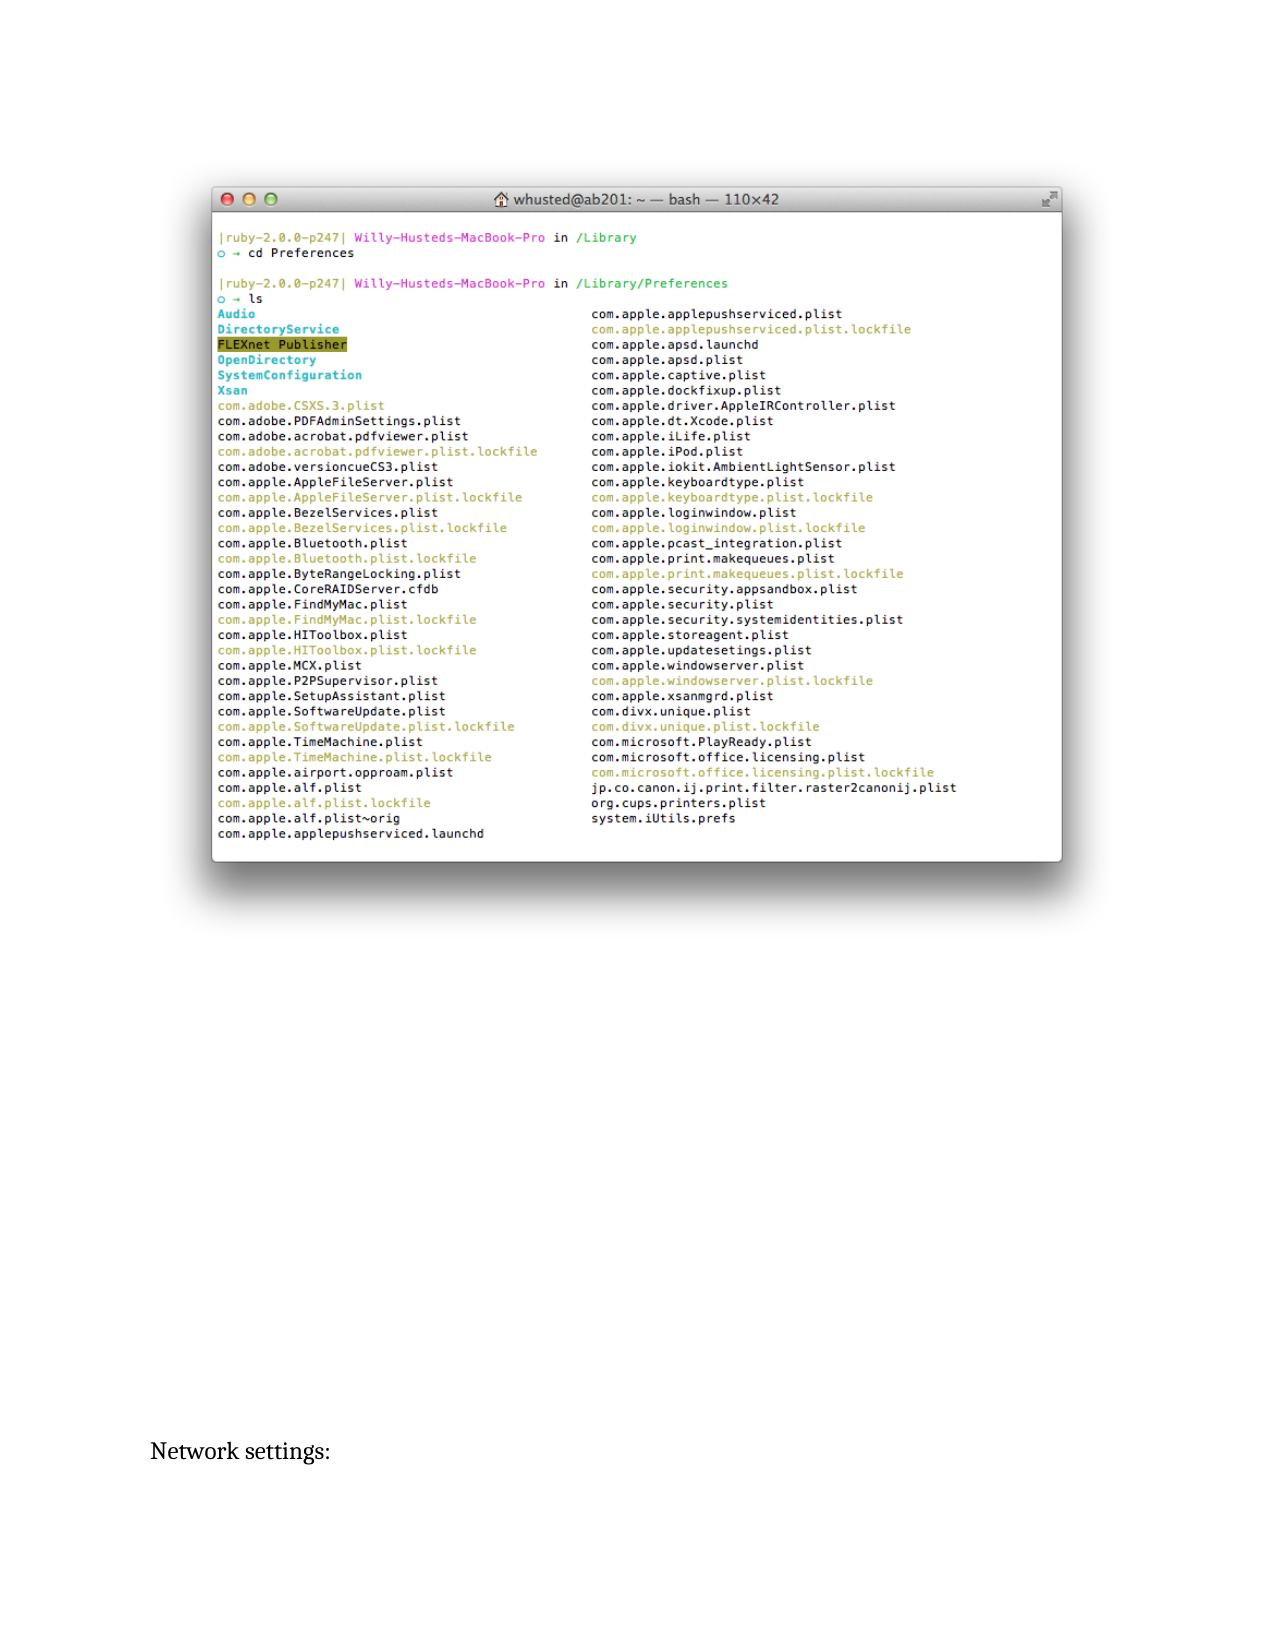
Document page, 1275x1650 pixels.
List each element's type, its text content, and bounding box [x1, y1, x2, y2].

text Network settings: [150, 1437, 1125, 1465]
picture [150, 150, 1124, 948]
